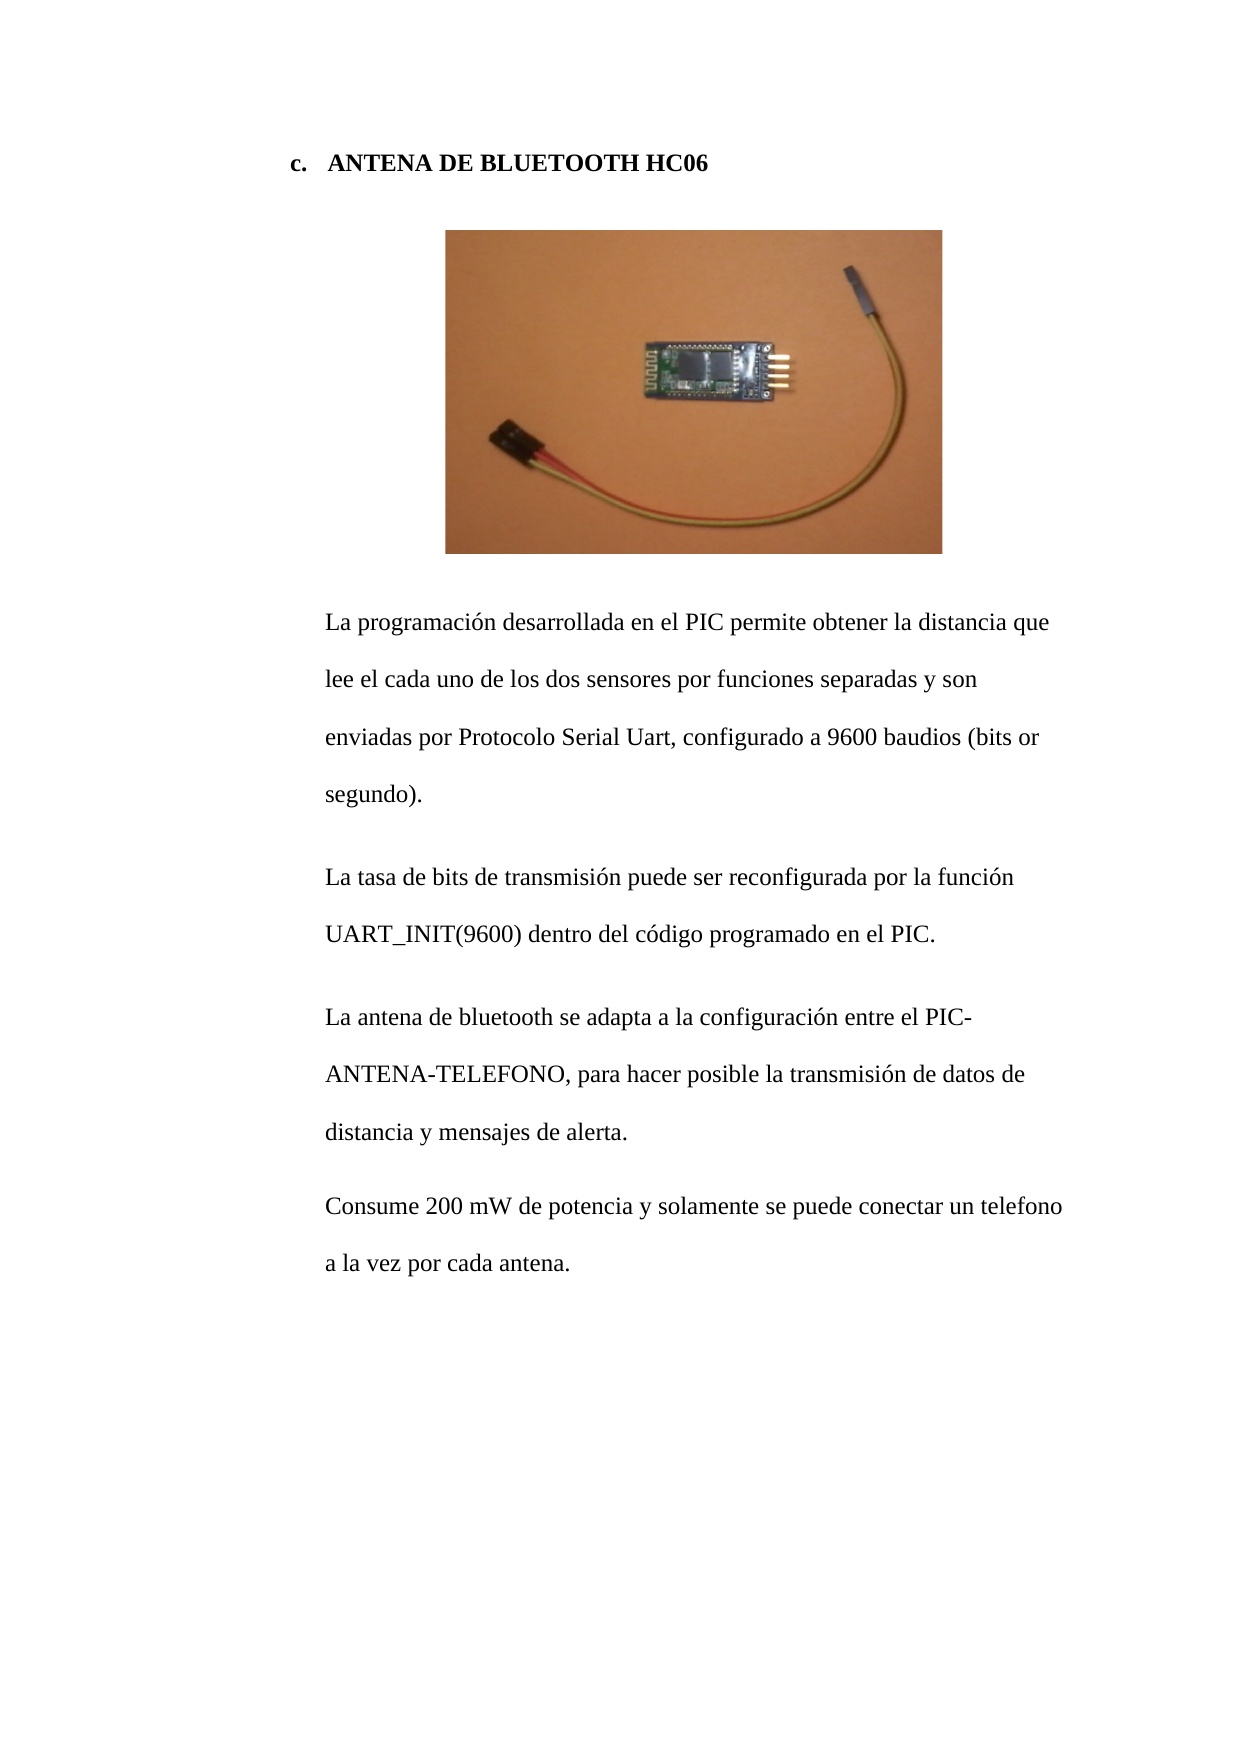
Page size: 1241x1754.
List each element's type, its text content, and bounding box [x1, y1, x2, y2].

text La antena de bluetooth se adapta a la configuración entre el PIC-ANTENA-TELEFONO, para hacer posible la transmisión de datos de distancia y mensajes de alerta. [325, 1002, 1063, 1145]
text Consume 200 mW de potencia y solamente se puede conectar un telefono [251, 1191, 1063, 1219]
text a la vez por cada antena. [251, 1248, 1063, 1277]
text La programación desarrollada en el PIC permite obtener la distancia que lee el cada uno de los dos sensores por funciones separadas y son enviadas por Protocolo Serial Uart, configurado a 9600 baudios (bits or segundo). [325, 607, 1063, 808]
picture [445, 230, 943, 554]
list ANTENA DE BLUETOOTH HC06 [290, 148, 1063, 176]
text La tasa de bits de transmisión puede ser reconfigurada por la función UART_INIT(9600) dentro del código programado en el PIC. [325, 862, 1063, 948]
